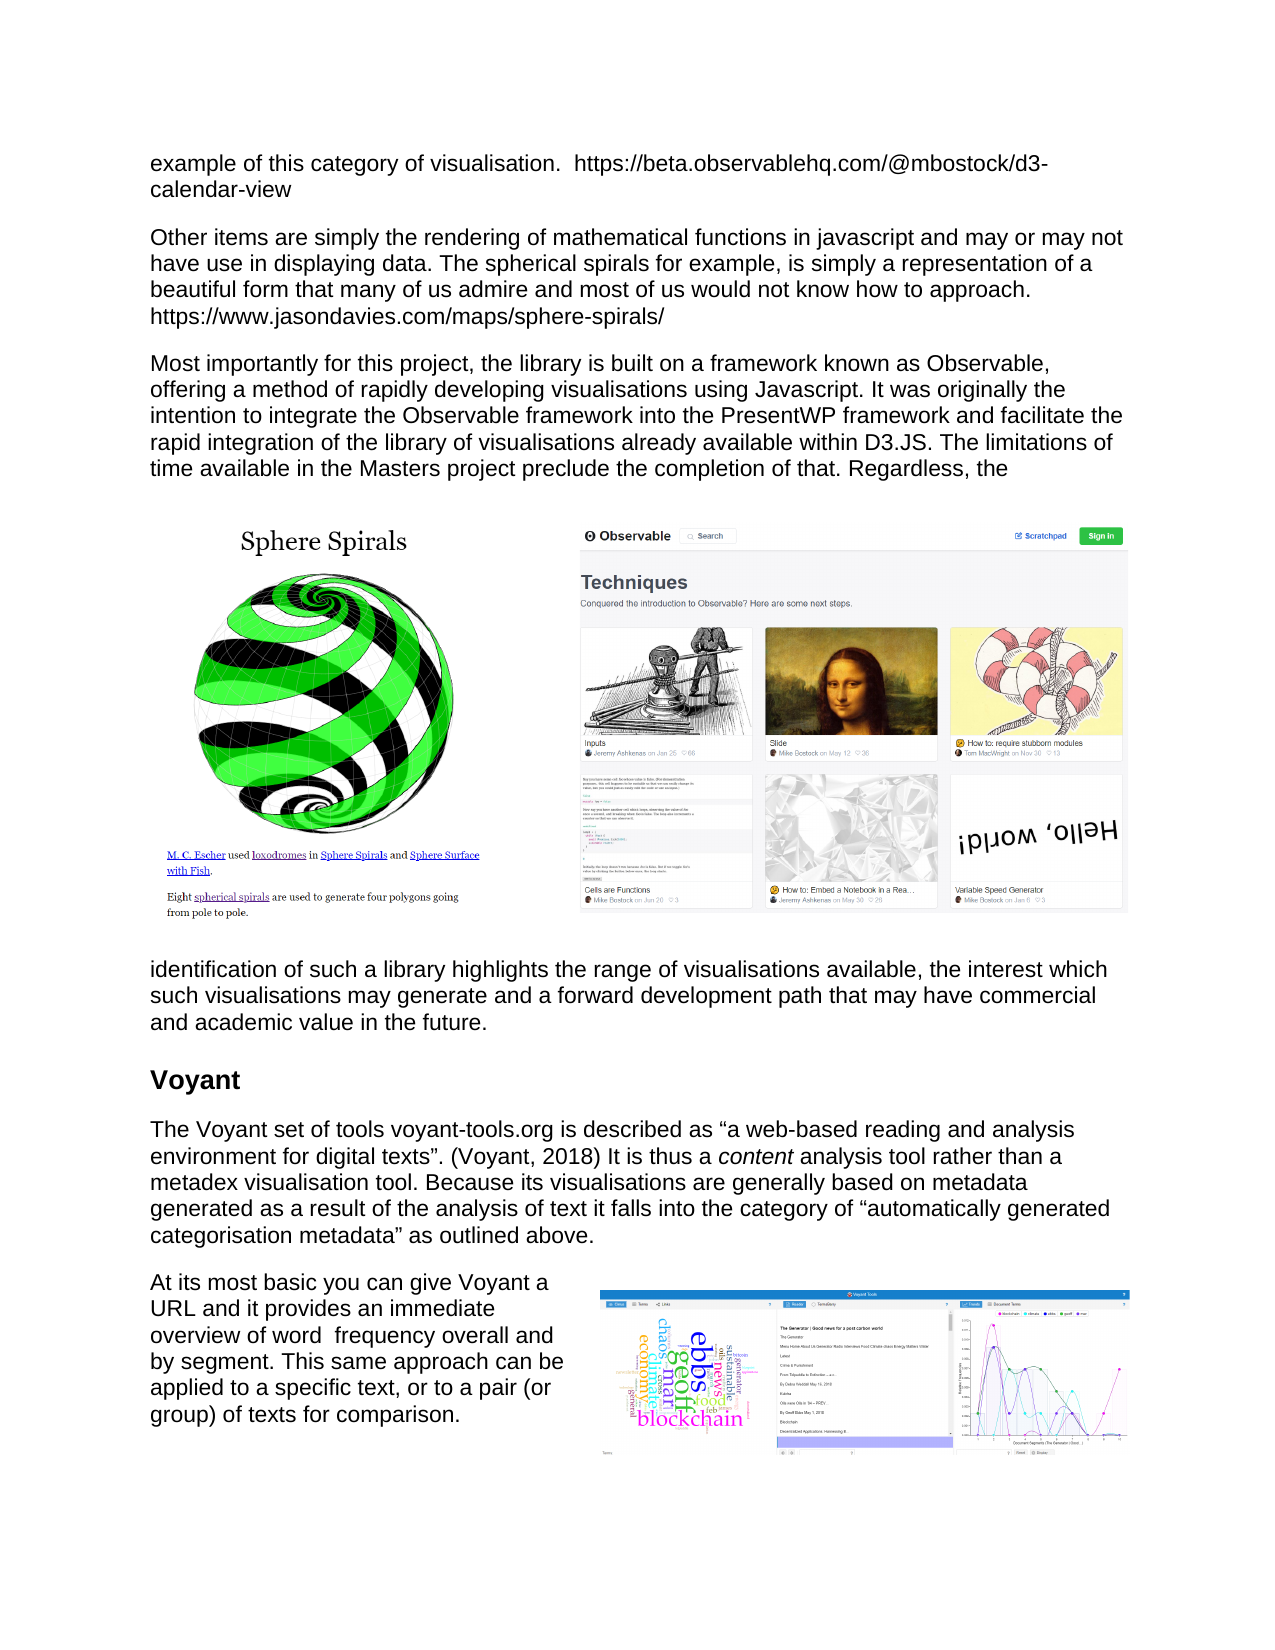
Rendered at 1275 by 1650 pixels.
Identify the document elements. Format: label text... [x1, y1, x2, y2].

picture [600, 1290, 1130, 1455]
text The Voyant set of tools voyant-tools.org is described as “a web-based reading and analysis environment for digital texts”. (Voyant, 2018) It is thus a content analysis tool rather than a metadex visualisation tool. Because its visualisations are generally based on metadata generated as a result of the analysis of text it falls into the category of “automatically generated categorisation metadata” as outlined above. [150, 1116, 1125, 1248]
subtitle Voyant [150, 1064, 1125, 1095]
text Other items are simply the rendering of mathematical functions in javascript and may or may not have use in displaying data. The spherical spirals for example, is simply a representation of a beautiful form that many of us admire and most of us would not know how to approach. https://www.jasondavies.com/maps/sphere-spirals/ [150, 223, 1125, 329]
picture [150, 515, 499, 927]
picture [579, 522, 1129, 913]
